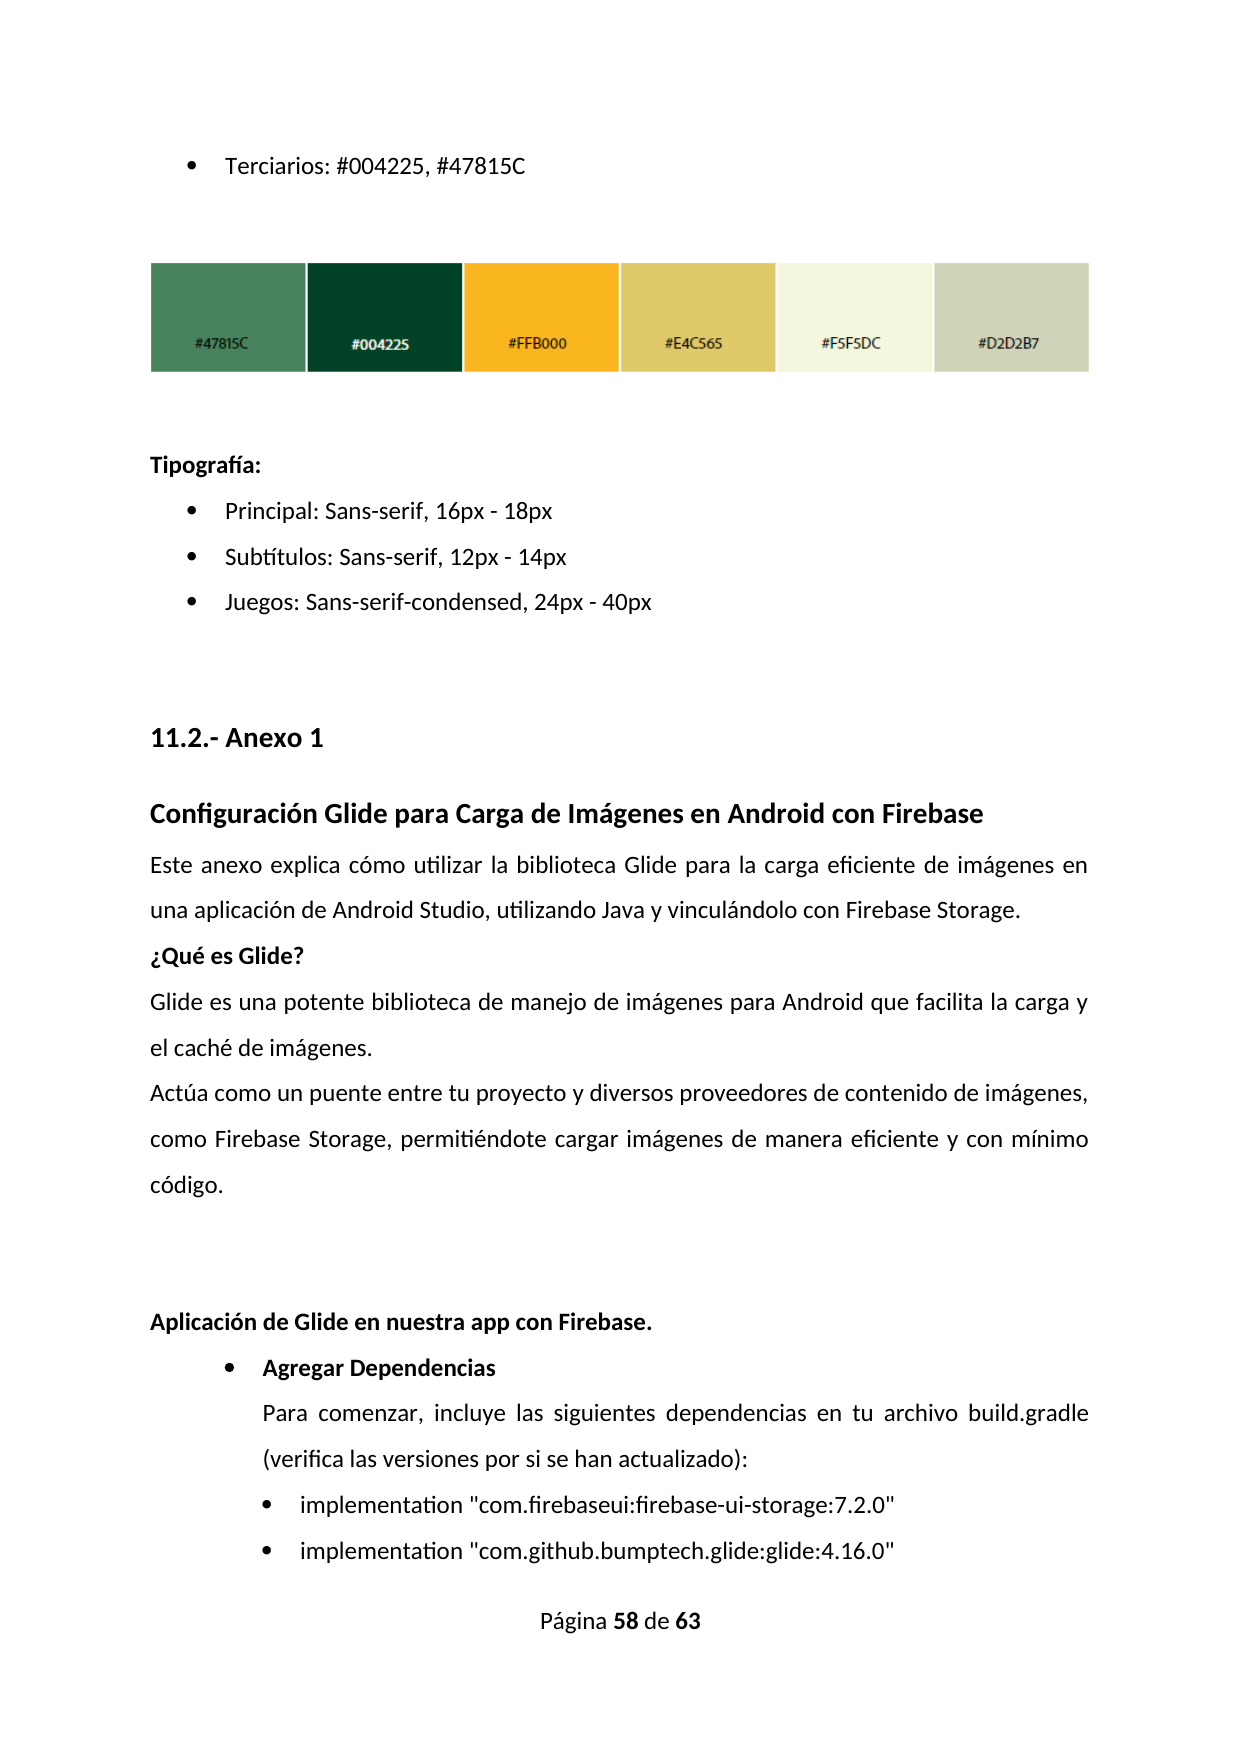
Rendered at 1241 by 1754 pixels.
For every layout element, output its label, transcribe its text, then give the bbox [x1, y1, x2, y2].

text Este anexo explica cómo utilizar la biblioteca Glide para la carga eficiente de imágenes en una aplicación de Android Studio, utilizando Java y vinculándolo con Firebase Storage. [150, 849, 1090, 925]
text Tipografía: [150, 449, 1090, 480]
picture [150, 262, 1090, 373]
list implementation "com.firebaseui:firebase-ui-storage:7.2.0" [262, 1489, 1090, 1519]
list Terciarios: #004225, #47815C [187, 150, 1090, 181]
list implementation "com.github.bumptech.glide:glide:4.16.0" [262, 1535, 1090, 1565]
list Subtítulos: Sans-serif, 12px - 14px [187, 541, 1090, 571]
list Agregar Dependencias [225, 1352, 1090, 1382]
list Principal: Sans-serif, 16px - 18px [187, 495, 1090, 525]
text Actúa como un puente entre tu proyecto y diversos proveedores de contenido de imágenes, como Firebase Storage, permitiéndote cargar imágenes de manera eficiente y con mínimo código. [150, 1077, 1090, 1199]
subtitle 11.2.- Anexo 1 [150, 719, 1090, 755]
list Juegos: Sans-serif-condensed, 24px - 40px [187, 586, 1090, 617]
text Configuración Glide para Carga de Imágenes en Android con Firebase [150, 795, 1090, 831]
list Para comenzar, incluye las siguientes dependencias en tu archivo build.gradle (verifica las versiones por si se han actualizado): [262, 1398, 1090, 1474]
text Aplicación de Glide en nuestra app con Firebase. [150, 1306, 1090, 1337]
text Glide es una potente biblioteca de manejo de imágenes para Android que facilita la carga y el caché de imágenes. [150, 986, 1090, 1062]
text ¿Qué es Glide? [150, 940, 1090, 971]
